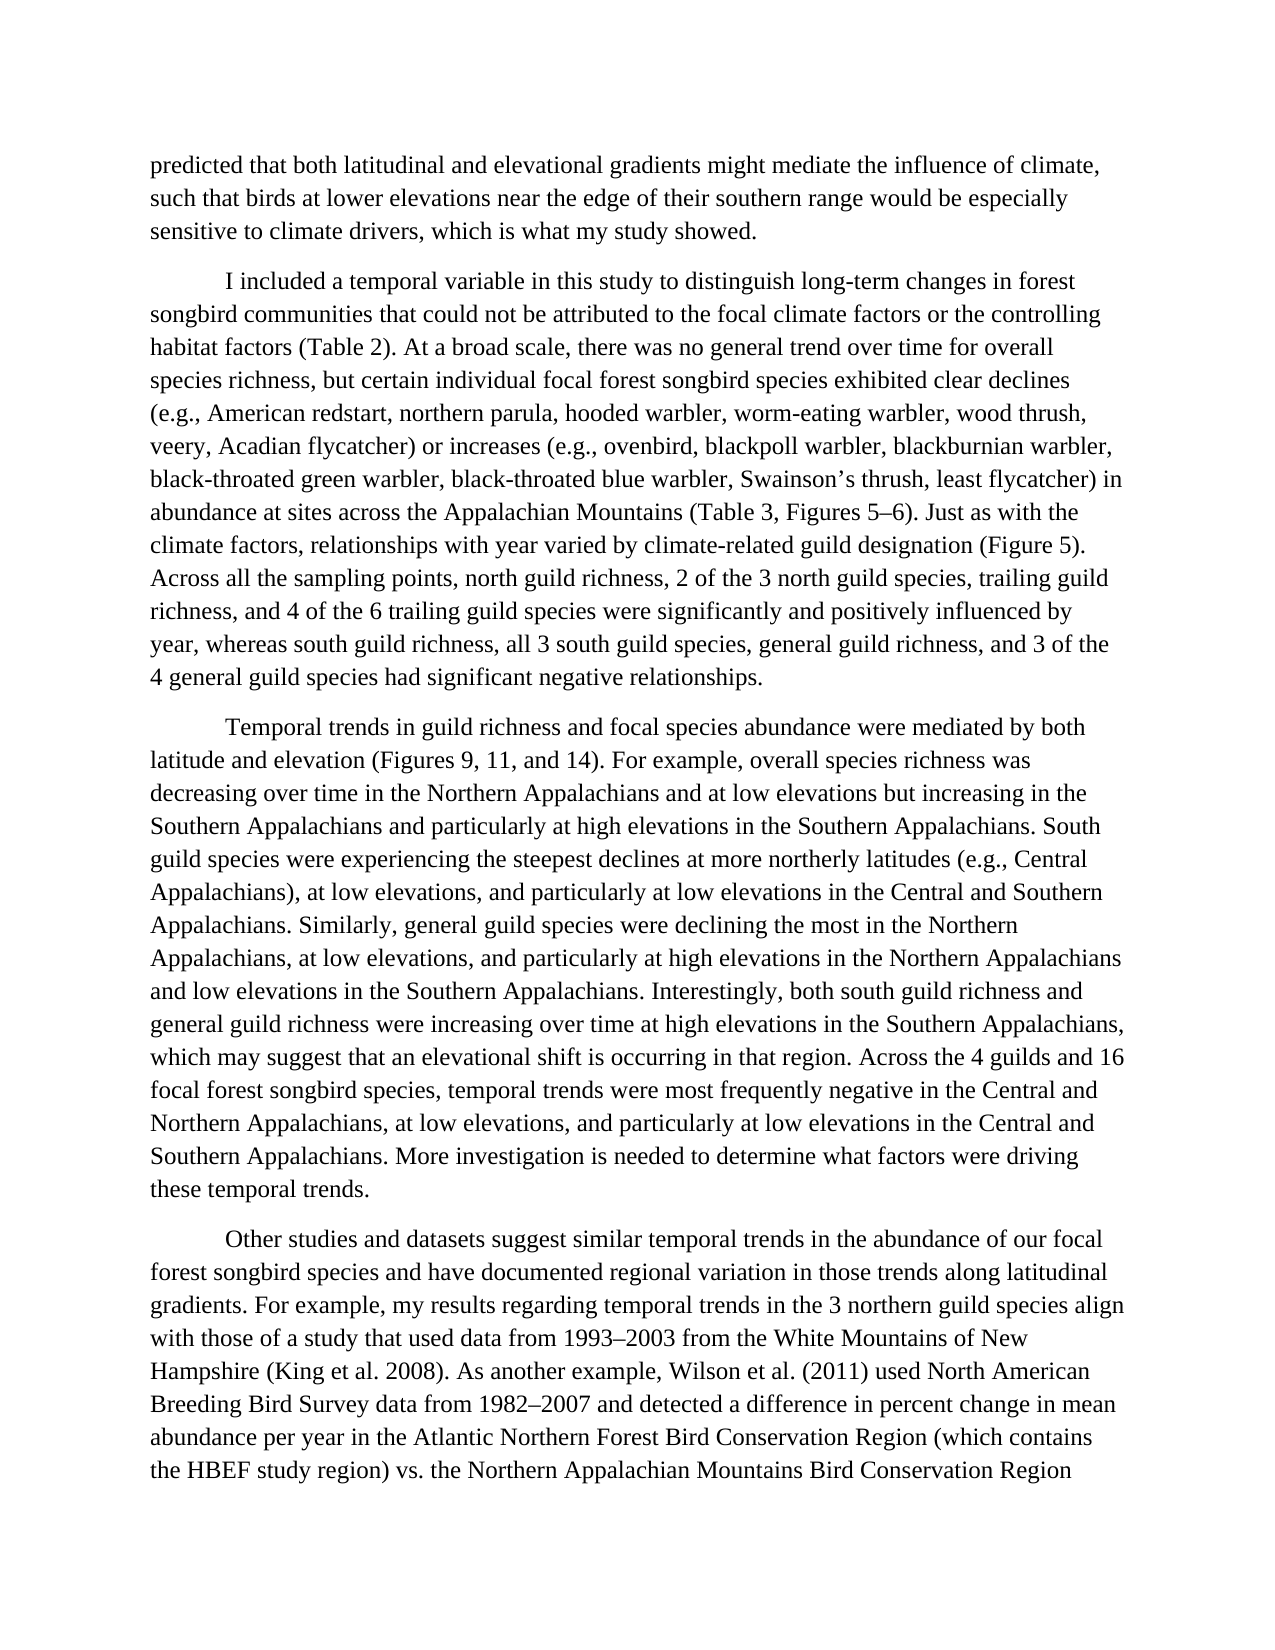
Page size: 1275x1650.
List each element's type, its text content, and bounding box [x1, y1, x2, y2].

text Temporal trends in guild richness and focal species abundance were mediated by both latitude and elevation (Figures 9, 11, and 14). For example, overall species richness was decreasing over time in the Northern Appalachians and at low elevations but increasing in the Southern Appalachians and particularly at high elevations in the Southern Appalachians. South guild species were experiencing the steepest declines at more northerly latitudes (e.g., Central Appalachians), at low elevations, and particularly at low elevations in the Central and Southern Appalachians. Similarly, general guild species were declining the most in the Northern Appalachians, at low elevations, and particularly at high elevations in the Northern Appalachians and low elevations in the Southern Appalachians. Interestingly, both south guild richness and general guild richness were increasing over time at high elevations in the Southern Appalachians, which may suggest that an elevational shift is occurring in that region. Across the 4 guilds and 16 focal forest songbird species, temporal trends were most frequently negative in the Central and Northern Appalachians, at low elevations, and particularly at low elevations in the Central and Southern Appalachians. More investigation is needed to determine what factors were driving these temporal trends. [150, 712, 1125, 1203]
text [150, 150, 1125, 245]
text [150, 1224, 1125, 1483]
text I included a temporal variable in this study to distinguish long-term changes in forest songbird communities that could not be attributed to the focal climate factors or the controlling habitat factors (Table 2). At a broad scale, there was no general trend over time for overall species richness, but certain individual focal forest songbird species exhibited clear declines (e.g., American redstart, northern parula, hooded warbler, worm-eating warbler, wood thrush, veery, Acadian flycatcher) or increases (e.g., ovenbird, blackpoll warbler, blackburnian warbler, black-throated green warbler, black-throated blue warbler, Swainson’s thrush, least flycatcher) in abundance at sites across the Appalachian Mountains (Table 3, Figures 5–6). Just as with the climate factors, relationships with year varied by climate-related guild designation (Figure 5). Across all the sampling points, north guild richness, 2 of the 3 north guild species, trailing guild richness, and 4 of the 6 trailing guild species were significantly and positively influenced by year, whereas south guild richness, all 3 south guild species, general guild richness, and 3 of the 4 general guild species had significant negative relationships. [150, 266, 1125, 691]
